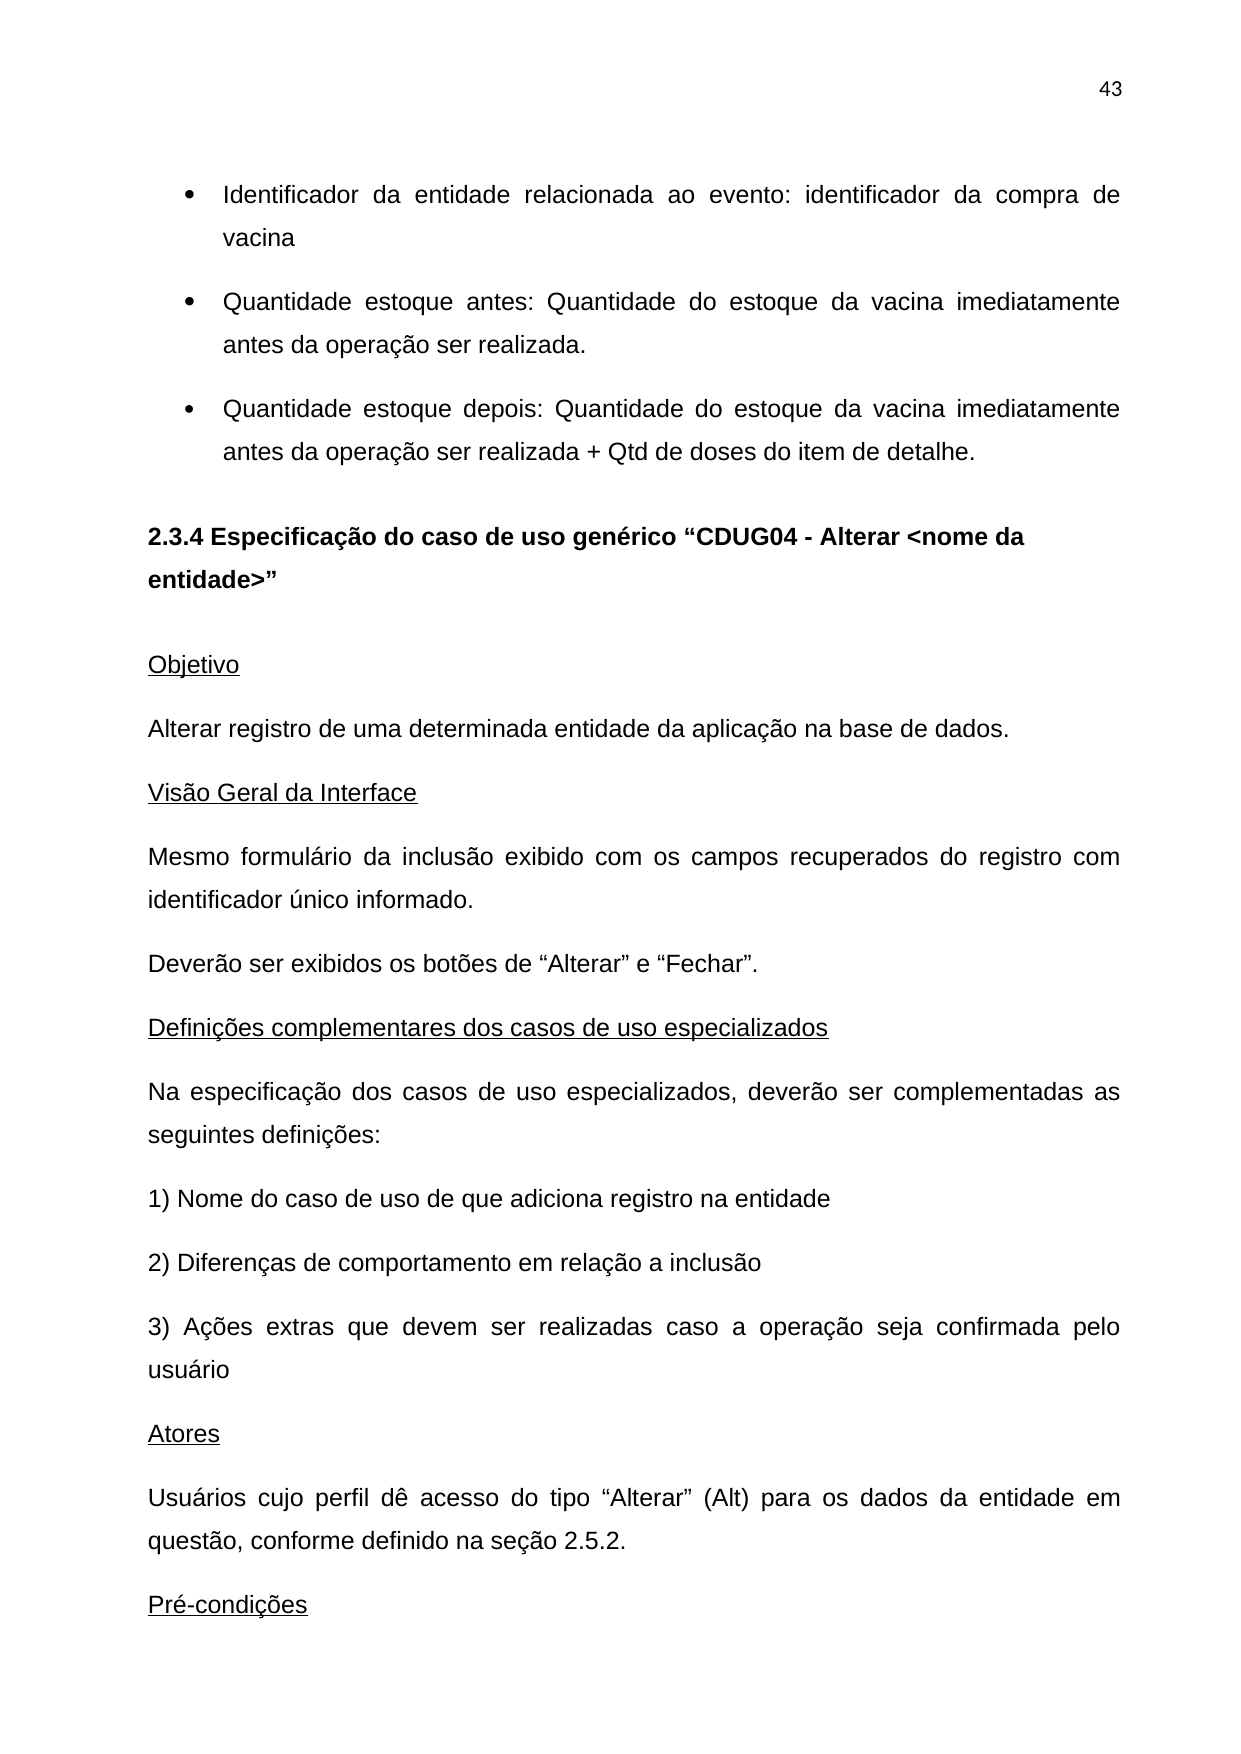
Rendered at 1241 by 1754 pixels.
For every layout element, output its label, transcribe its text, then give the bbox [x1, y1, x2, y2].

text Pré-condições [148, 1590, 1122, 1618]
text Na especificação dos casos de uso especializados, deverão ser complementadas as seguintes definições: [148, 1077, 1122, 1148]
text Alterar registro de uma determinada entidade da aplicação na base de dados. [148, 714, 1122, 742]
text Mesmo formulário da inclusão exibido com os campos recuperados do registro com identificador único informado. [148, 842, 1122, 913]
text 3) Ações extras que devem ser realizadas caso a operação seja confirmada pelo usuário [148, 1312, 1122, 1383]
text Usuários cujo perfil dê acesso do tipo “Alterar” (Alt) para os dados da entidade em questão, conforme definido na seção 2.5.2. [148, 1483, 1122, 1554]
text Atores [148, 1419, 1122, 1447]
list Identificador da entidade relacionada ao evento: identificador da compra de vacina [185, 179, 1122, 252]
text 2.3.4 Especificação do caso de uso genérico “CDUG04 - Alterar <nome da entidade>” [148, 522, 1122, 594]
list Quantidade estoque depois: Quantidade do estoque da vacina imediatamente antes da operação ser realizada + Qtd de doses do item de detalhe. [185, 394, 1122, 466]
text Objetivo [148, 650, 1122, 678]
text Deverão ser exibidos os botões de “Alterar” e “Fechar”. [148, 949, 1122, 977]
text Definições complementares dos casos de uso especializados [148, 1013, 1122, 1041]
text 1) Nome do caso de uso de que adiciona registro na entidade [148, 1184, 1122, 1212]
list Quantidade estoque antes: Quantidade do estoque da vacina imediatamente antes da operação ser realizada. [185, 287, 1122, 359]
text 2) Diferenças de comportamento em relação a inclusão [148, 1248, 1122, 1276]
text Visão Geral da Interface [148, 778, 1122, 806]
